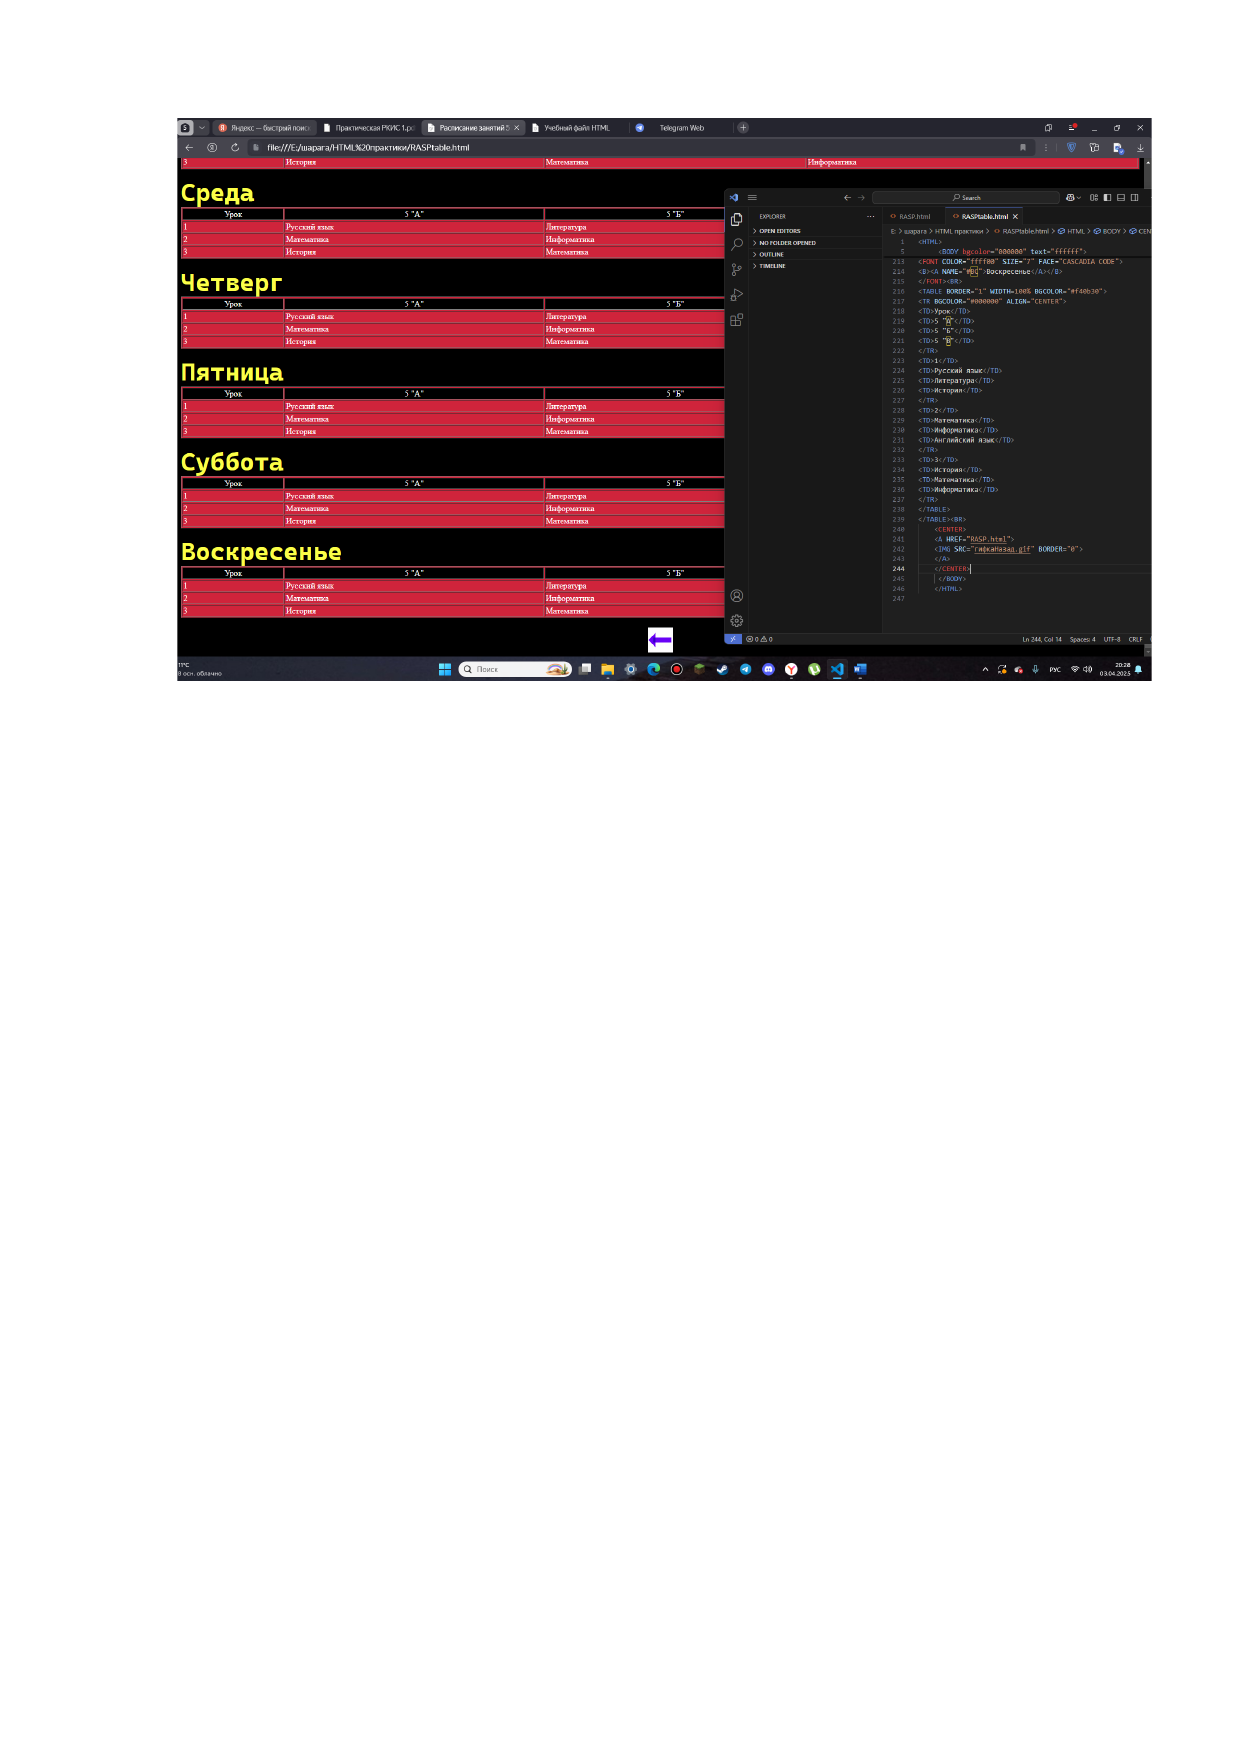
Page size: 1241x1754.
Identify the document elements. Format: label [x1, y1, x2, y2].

picture [177, 118, 1152, 681]
